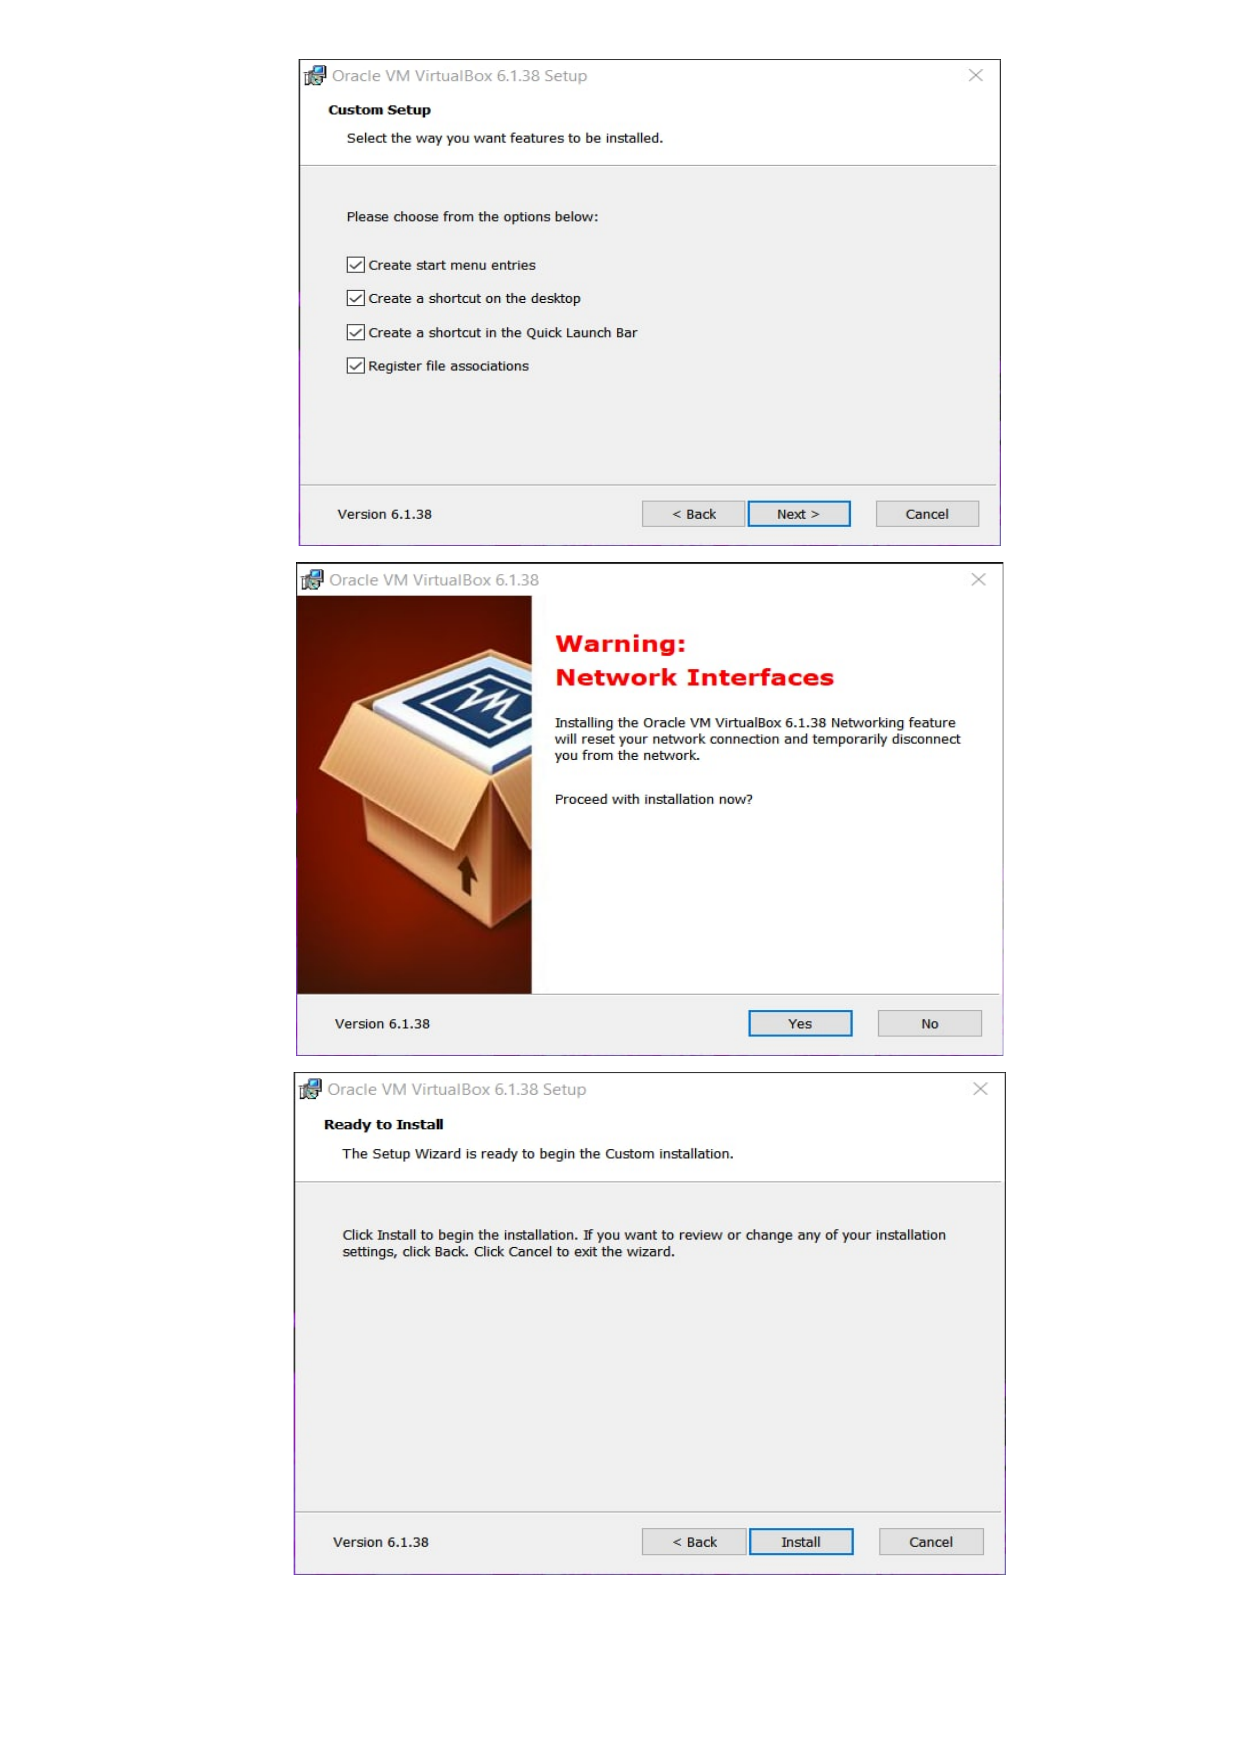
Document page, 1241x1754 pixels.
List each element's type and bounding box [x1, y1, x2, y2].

picture [298, 59, 1001, 546]
picture [293, 1072, 1006, 1575]
picture [296, 562, 1004, 1056]
